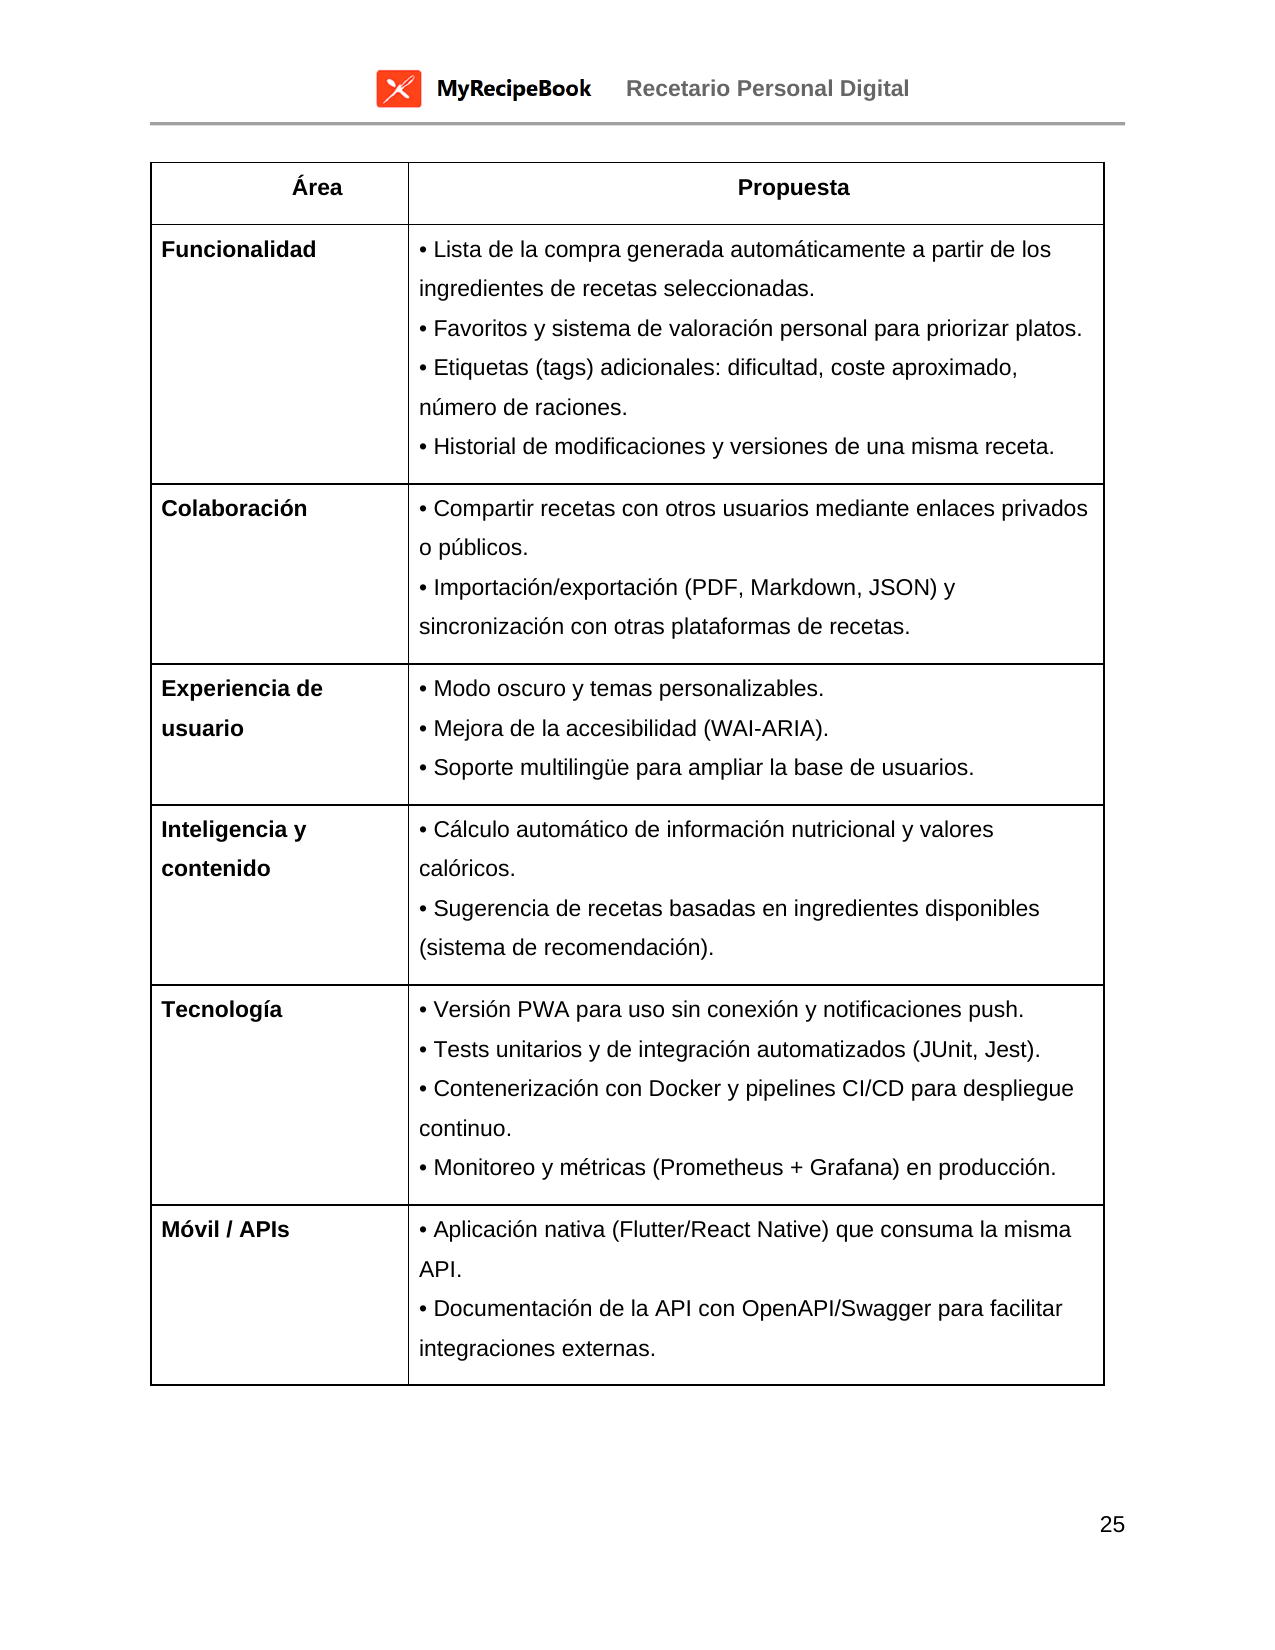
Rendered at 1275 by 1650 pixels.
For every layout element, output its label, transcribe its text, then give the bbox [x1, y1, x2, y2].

table_cell Funcionalidad [152, 225, 408, 483]
table_cell Inteligencia y contenido [152, 806, 408, 984]
picture [368, 65, 604, 108]
table_cell • Lista de la compra generada automáticamente a partir de los ingredientes de recetas seleccionadas. • Favoritos y sistema de valoración personal para priorizar platos. • Etiquetas (tags) adicionales: dificultad, coste aproximado, número de raciones. • Historial de modificaciones y versiones de una misma receta. [409, 225, 1103, 483]
table_cell • Modo oscuro y temas personalizables. • Mejora de la accesibilidad (WAI-ARIA). • Soporte multilingüe para ampliar la base de usuarios. [409, 665, 1103, 804]
table_cell Experiencia de usuario [152, 665, 408, 804]
table_cell • Versión PWA para uso sin conexión y notificaciones push. • Tests unitarios y de integración automatizados (JUnit, Jest). • Contenerización con Docker y pipelines CI/CD para despliegue continuo. • Monitoreo y métricas (Prometheus + Grafana) en producción. [409, 986, 1103, 1204]
table_cell Colaboración [152, 485, 408, 663]
table_cell Tecnología [152, 986, 408, 1204]
table_header Área [152, 163, 408, 223]
table_cell Móvil / APIs [152, 1206, 408, 1384]
table_cell • Compartir recetas con otros usuarios mediante enlaces privados o públicos. • Importación/exportación (PDF, Markdown, JSON) y sincronización con otras plataformas de recetas. [409, 485, 1103, 663]
table_cell • Cálculo automático de información nutricional y valores calóricos. • Sugerencia de recetas basadas en ingredientes disponibles (sistema de recomendación). [409, 806, 1103, 984]
table_header Propuesta [409, 163, 1103, 223]
table_cell • Aplicación nativa (Flutter/React Native) que consuma la misma API. • Documentación de la API con OpenAPI/Swagger para facilitar integraciones externas. [409, 1206, 1103, 1384]
